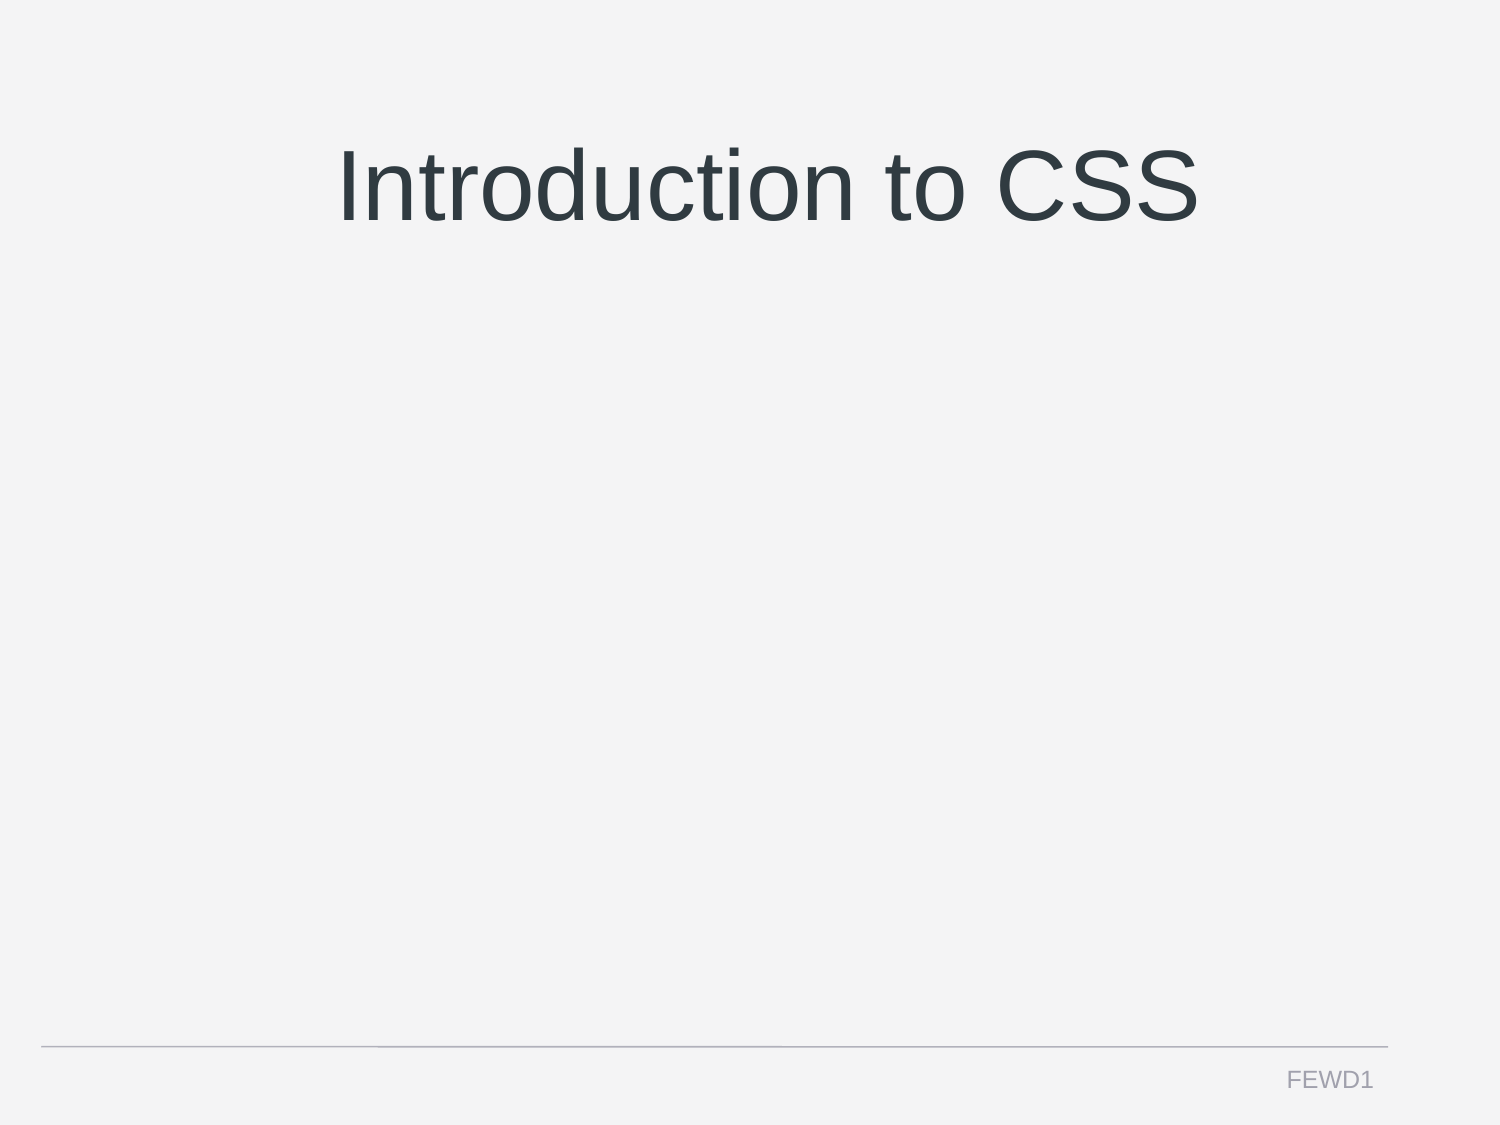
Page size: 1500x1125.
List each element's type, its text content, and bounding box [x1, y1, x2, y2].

subtitle Introduction to CSS [335, 127, 1363, 242]
